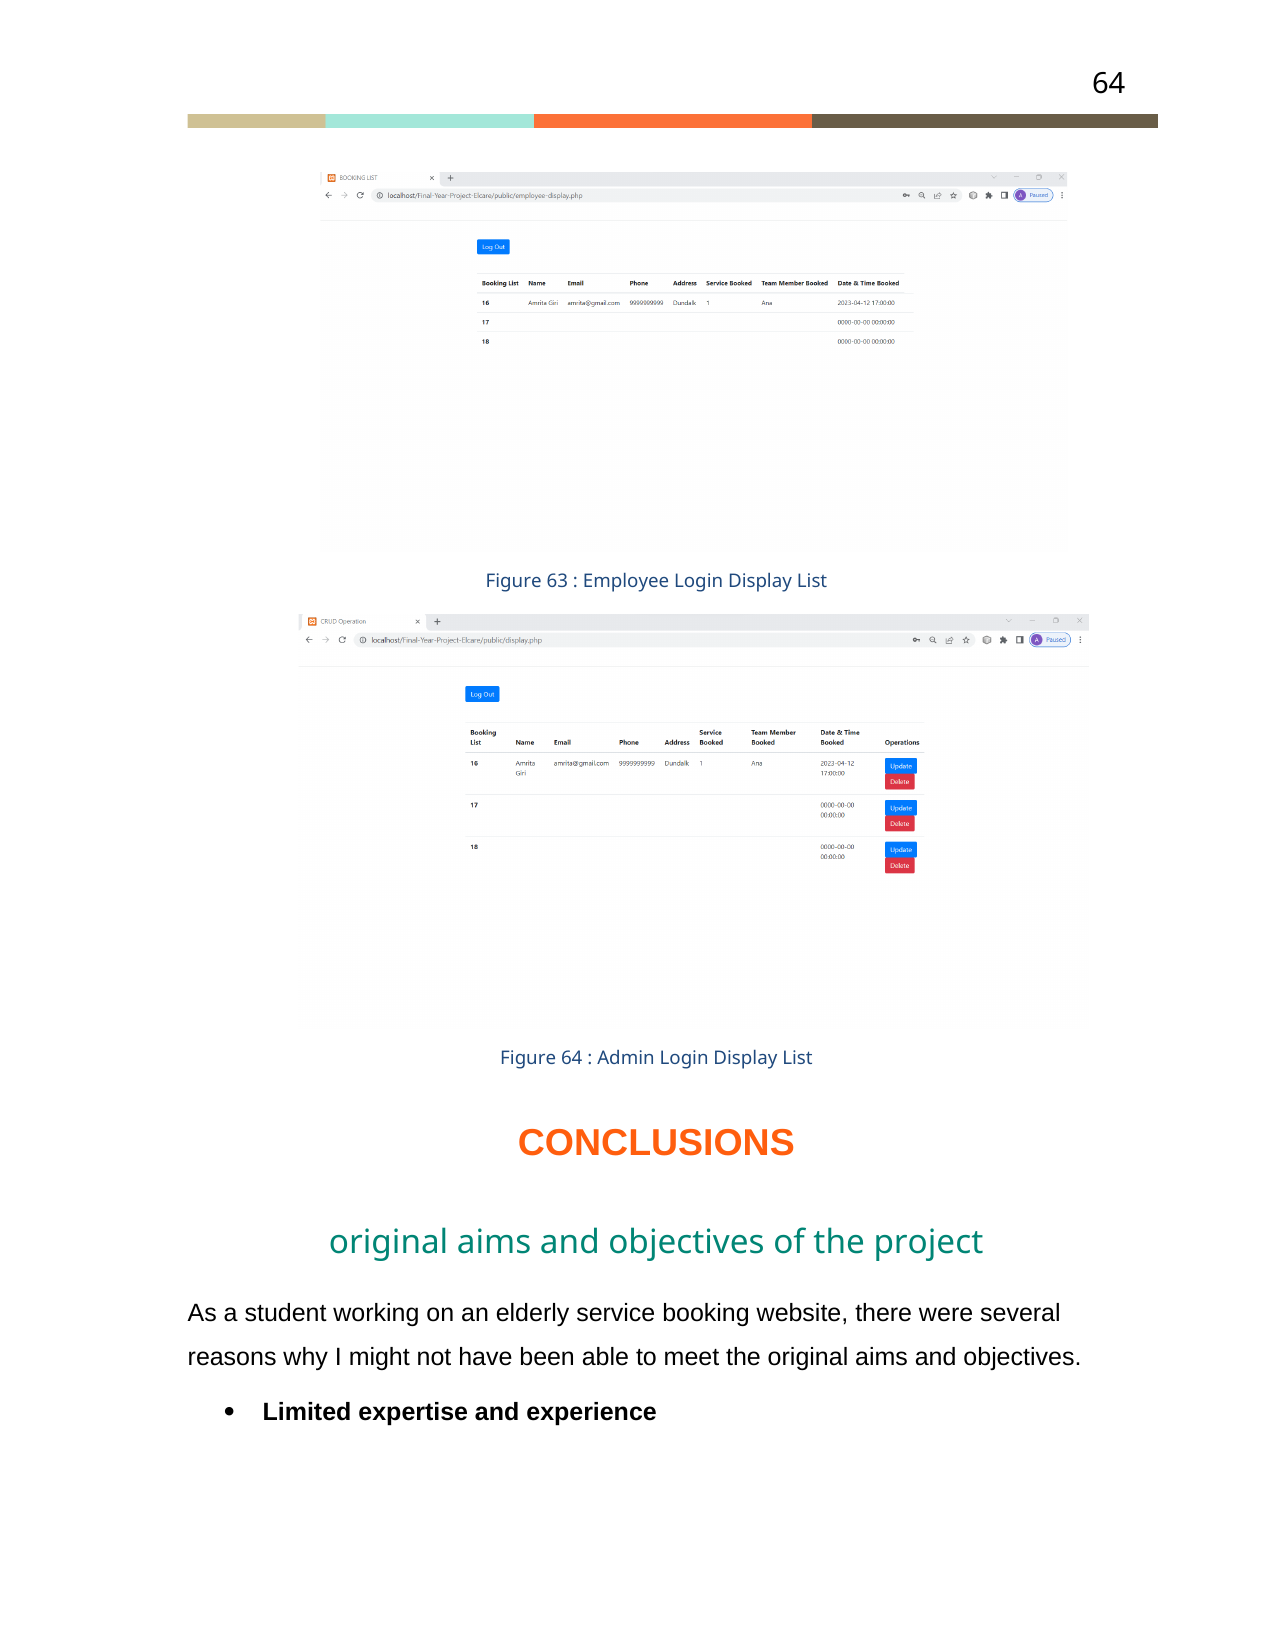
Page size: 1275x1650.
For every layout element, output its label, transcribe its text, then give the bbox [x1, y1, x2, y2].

text Figure 64 : Admin Login Display List [187, 1044, 1125, 1070]
subtitle original aims and objectives of the project [187, 1218, 1125, 1263]
text As a student working on an elderly service booking website, there were several reasons why I might not have been able to meet the original aims and objectives. [187, 1298, 1125, 1370]
text Figure 63 : Employee Login Display List [187, 568, 1125, 593]
picture [187, 114, 1158, 128]
picture [320, 172, 1068, 552]
subtitle CONCLUSIONS [187, 1120, 1125, 1163]
list Limited expertise and experience [225, 1397, 1125, 1426]
picture [298, 614, 1089, 1029]
